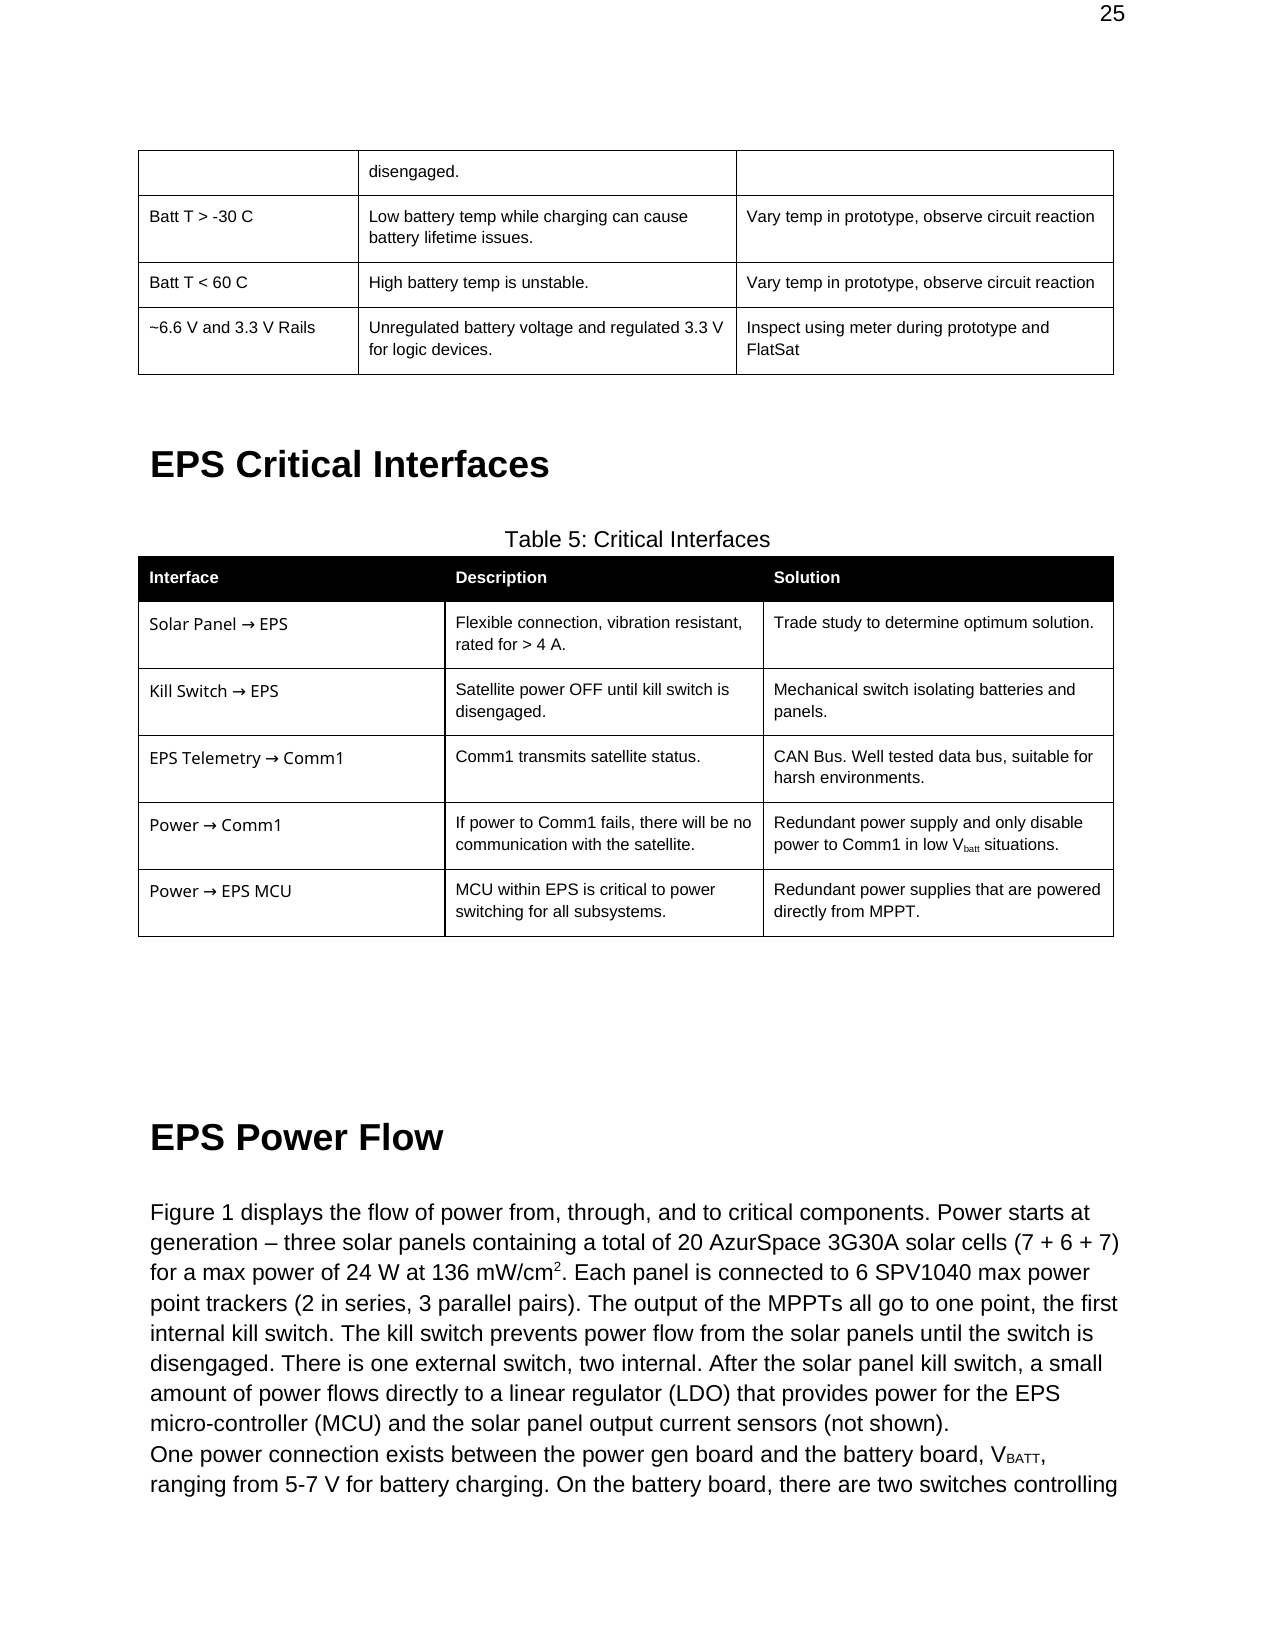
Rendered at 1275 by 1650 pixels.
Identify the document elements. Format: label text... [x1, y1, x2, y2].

table_cell Batt T < 60 C [139, 263, 358, 307]
table_cell High battery temp is unstable. [359, 263, 736, 307]
table_cell Unregulated battery voltage and regulated 3.3 V for logic devices. [359, 308, 736, 373]
table_cell Inspect using meter during prototype and FlatSat [737, 308, 1113, 373]
table_cell Redundant power supply and only disable power to Comm1 in low Vbatt situations. [764, 803, 1113, 869]
table_cell Vary temp in prototype, observe circuit reaction [737, 263, 1113, 307]
table_cell Trade study to determine optimum solution. [764, 602, 1113, 668]
table_cell If power to Comm1 fails, there will be no communication with the satellite. [446, 803, 763, 869]
table_cell Satellite power OFF until kill switch is disengaged. [446, 669, 763, 735]
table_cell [359, 151, 736, 195]
table_cell Mechanical switch isolating batteries and panels. [764, 669, 1113, 735]
table_cell Comm1 transmits satellite status. [446, 736, 763, 802]
table_header Interface [139, 557, 444, 601]
table_cell Redundant power supplies that are powered directly from MPPT. [764, 870, 1113, 936]
subtitle EPS Power Flow [150, 1115, 1125, 1158]
table_cell Power → EPS MCU [139, 870, 444, 936]
table_header Description [446, 557, 763, 601]
table_cell Flexible connection, vibration resistant, rated for > 4 A. [446, 602, 763, 668]
table_cell EPS Telemetry → Comm1 [139, 736, 444, 802]
text Table 5: Critical Interfaces [150, 526, 1125, 552]
table_cell CAN Bus. Well tested data bus, suitable for harsh environments. [764, 736, 1113, 802]
table_cell Batt T > -30 C [139, 196, 358, 262]
subtitle EPS Critical Interfaces [150, 442, 1125, 485]
table_cell Kill Switch → EPS [139, 669, 444, 735]
table_cell MCU within EPS is critical to power switching for all subsystems. [446, 870, 763, 936]
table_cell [737, 151, 1113, 195]
table_cell Solar Panel → EPS [139, 602, 444, 668]
table_cell Power → Comm1 [139, 803, 444, 869]
table_cell Low battery temp while charging can cause battery lifetime issues. [359, 196, 736, 262]
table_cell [139, 151, 358, 195]
text Figure 1 displays the flow of power from, through, and to critical components. Power starts at generation – three solar panels containing a total of 20 AzurSpace 3G30A solar cells (7 + 6 + 7) for a max power of 24 W at 136 mW/cm2. Each panel is connected to 6 SPV1040 max power point trackers (2 in series, 3 parallel pairs). The output of the MPPTs all go to one point, the first internal kill switch. The kill switch prevents power flow from the solar panels until the switch is disengaged. There is one external switch, two internal. After the solar panel kill switch, a small amount of power flows directly to a linear regulator (LDO) that provides power for the EPS micro-controller (MCU) and the solar panel output current sensors (not shown). [150, 1199, 1125, 1437]
table_cell Vary temp in prototype, observe circuit reaction [737, 196, 1113, 262]
table_cell ~6.6 V and 3.3 V Rails [139, 308, 358, 373]
table_header Solution [764, 557, 1113, 601]
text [150, 1441, 1125, 1497]
